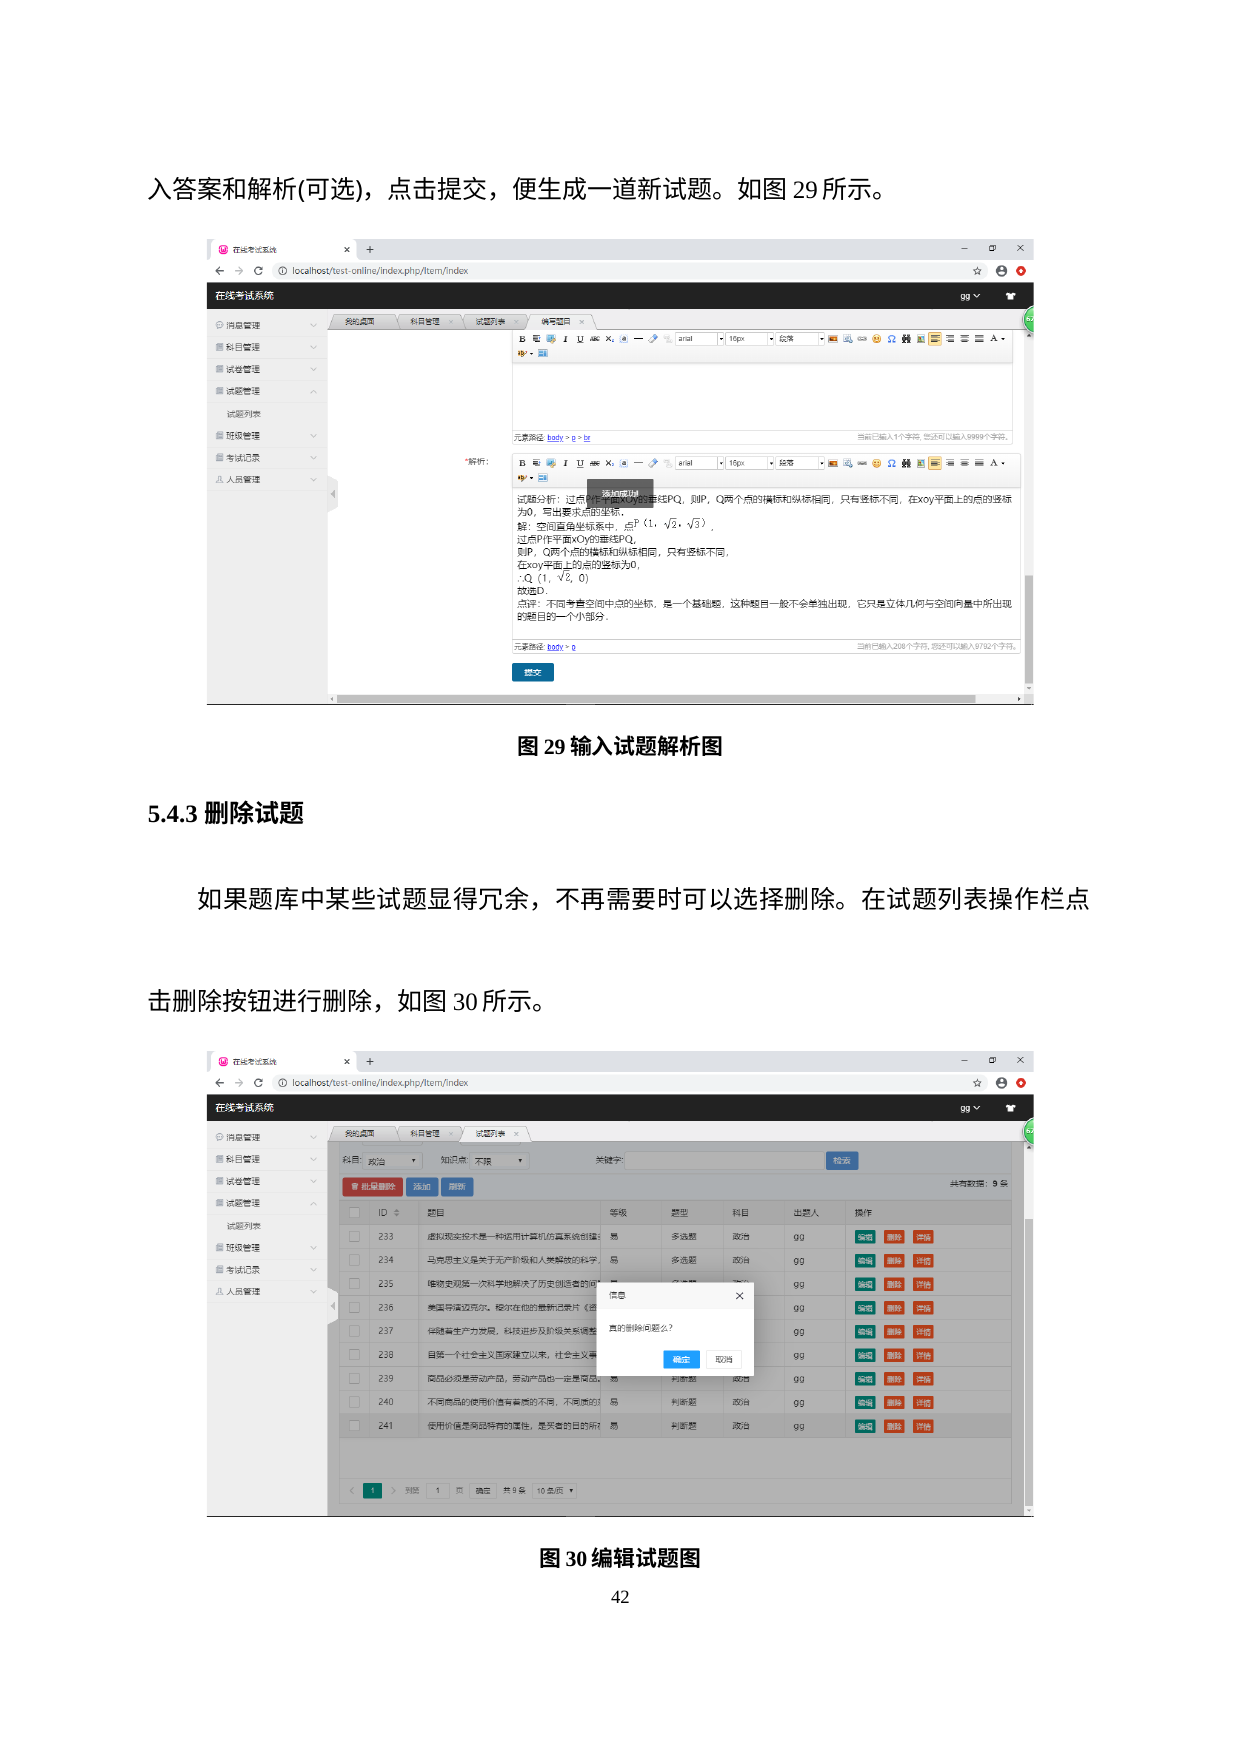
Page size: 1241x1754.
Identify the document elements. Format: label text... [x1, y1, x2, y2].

picture [206, 239, 1034, 705]
text 图30编辑试题图 [148, 1539, 1092, 1573]
subtitle 删除试题 [148, 778, 1092, 846]
text 如果题库中某些试题显得冗余，不再需要时可以选择删除。在试题列表操作栏点击删除按钮进行删除，如图30所示。 [148, 864, 1092, 1033]
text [148, 154, 1092, 222]
picture [206, 1051, 1034, 1517]
text 图29输入试题解析图 [148, 728, 1092, 762]
